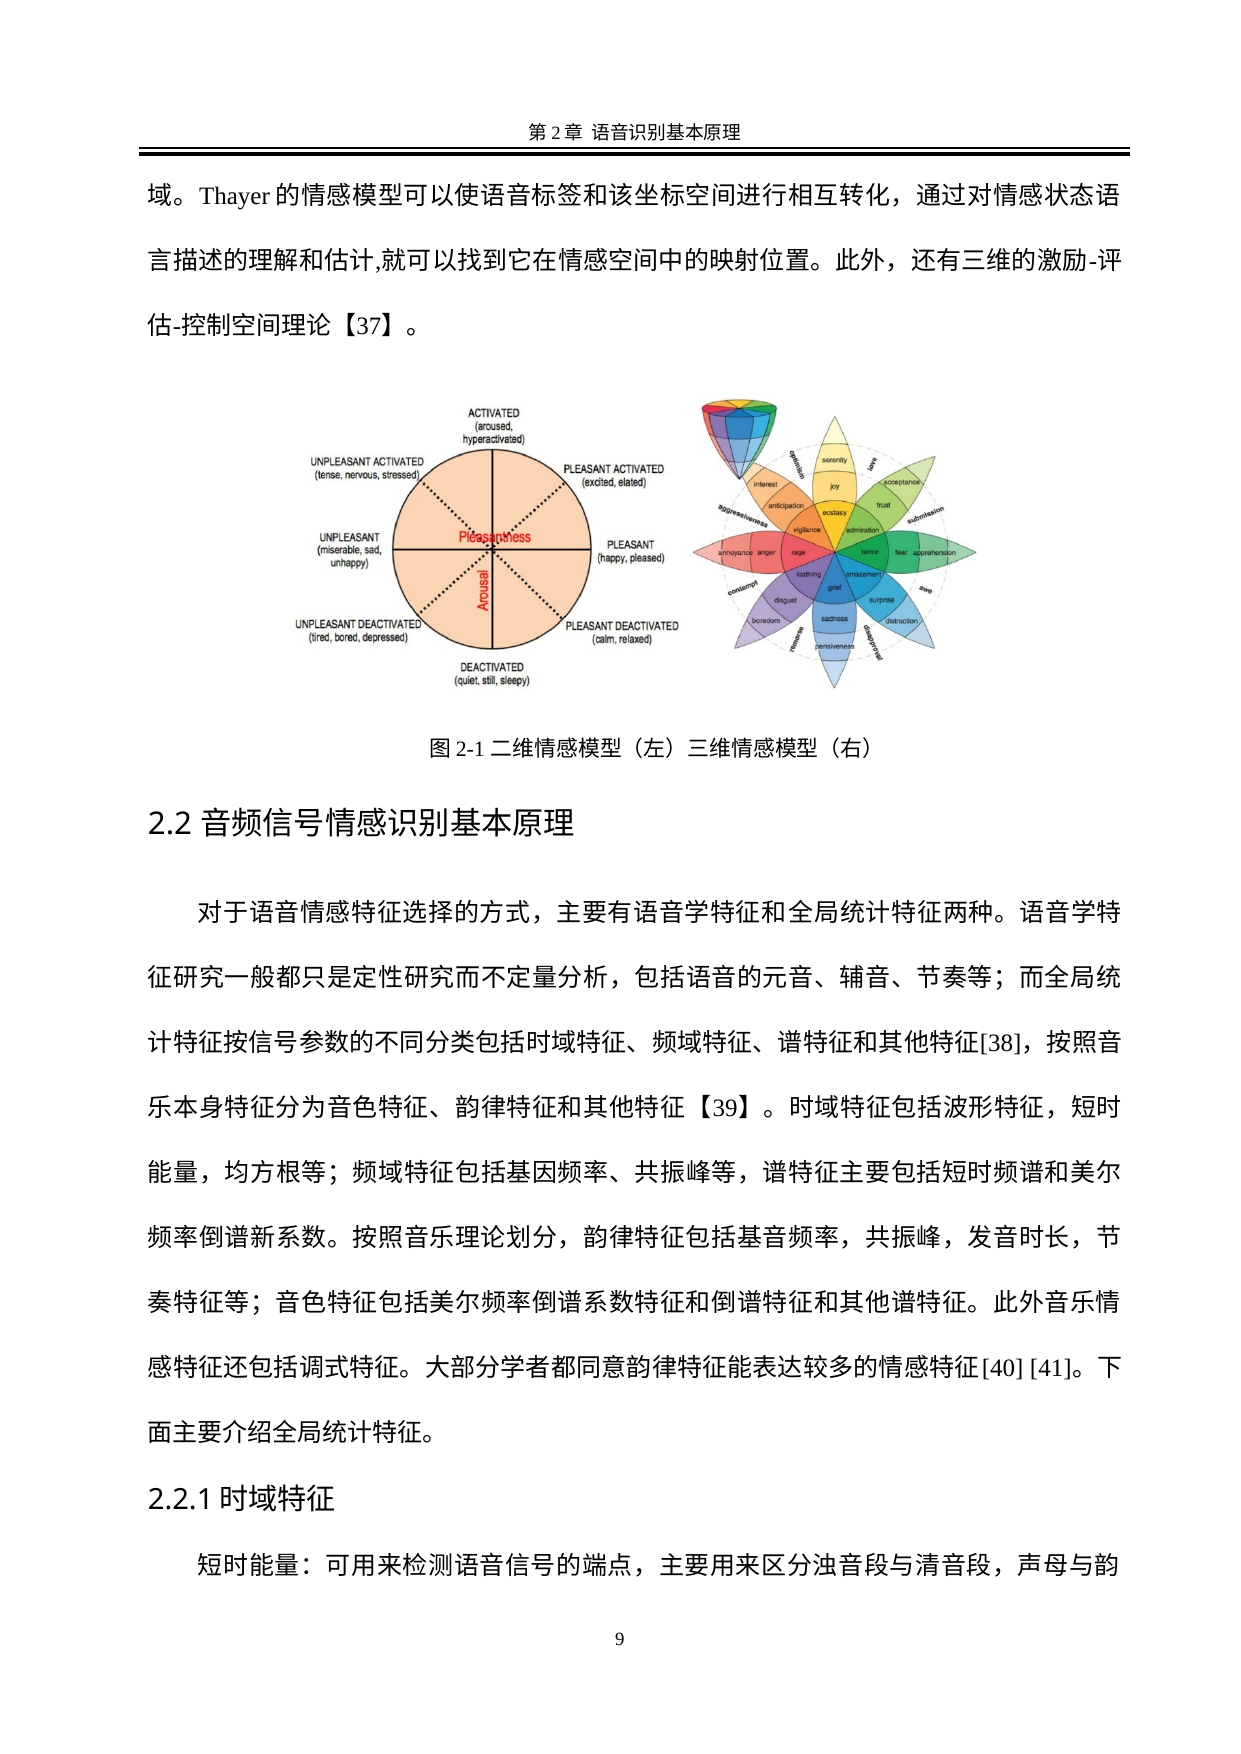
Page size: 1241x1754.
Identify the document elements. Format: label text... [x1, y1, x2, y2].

text 图2-1 二维情感模型（左）三维情感模型（右） [148, 731, 1122, 763]
subtitle 2.2.1时域特征 [148, 1476, 1122, 1518]
text 对于语音情感特征选择的方式，主要有语音学特征和全局统计特征两种。语音学特征研究一般都只是定性研究而不定量分析，包括语音的元音、辅音、节奏等；而全局统计特征按信号参数的不同分类包括时域特征、频域特征、谱特征和其他特征[38]，按照音乐本身特征分为音色特征、韵律特征和其他特征【39】。时域特征包括波形特征，短时能量，均方根等；频域特征包括基因频率、共振峰等，谱特征主要包括短时频谱和美尔频率倒谱新系数。按照音乐理论划分，韵律特征包括基音频率，共振峰，发音时长，节奏特征等；音色特征包括美尔频率倒谱系数特征和倒谱特征和其他谱特征。此外音乐情感特征还包括调式特征。大部分学者都同意韵律特征能表达较多的情感特征[40] [41]。下面主要介绍全局统计特征。 [148, 878, 1122, 1463]
text 2.2 音频信号情感识别基本原理 [148, 788, 1122, 853]
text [148, 161, 1122, 356]
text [148, 1531, 1122, 1596]
picture [288, 394, 982, 693]
